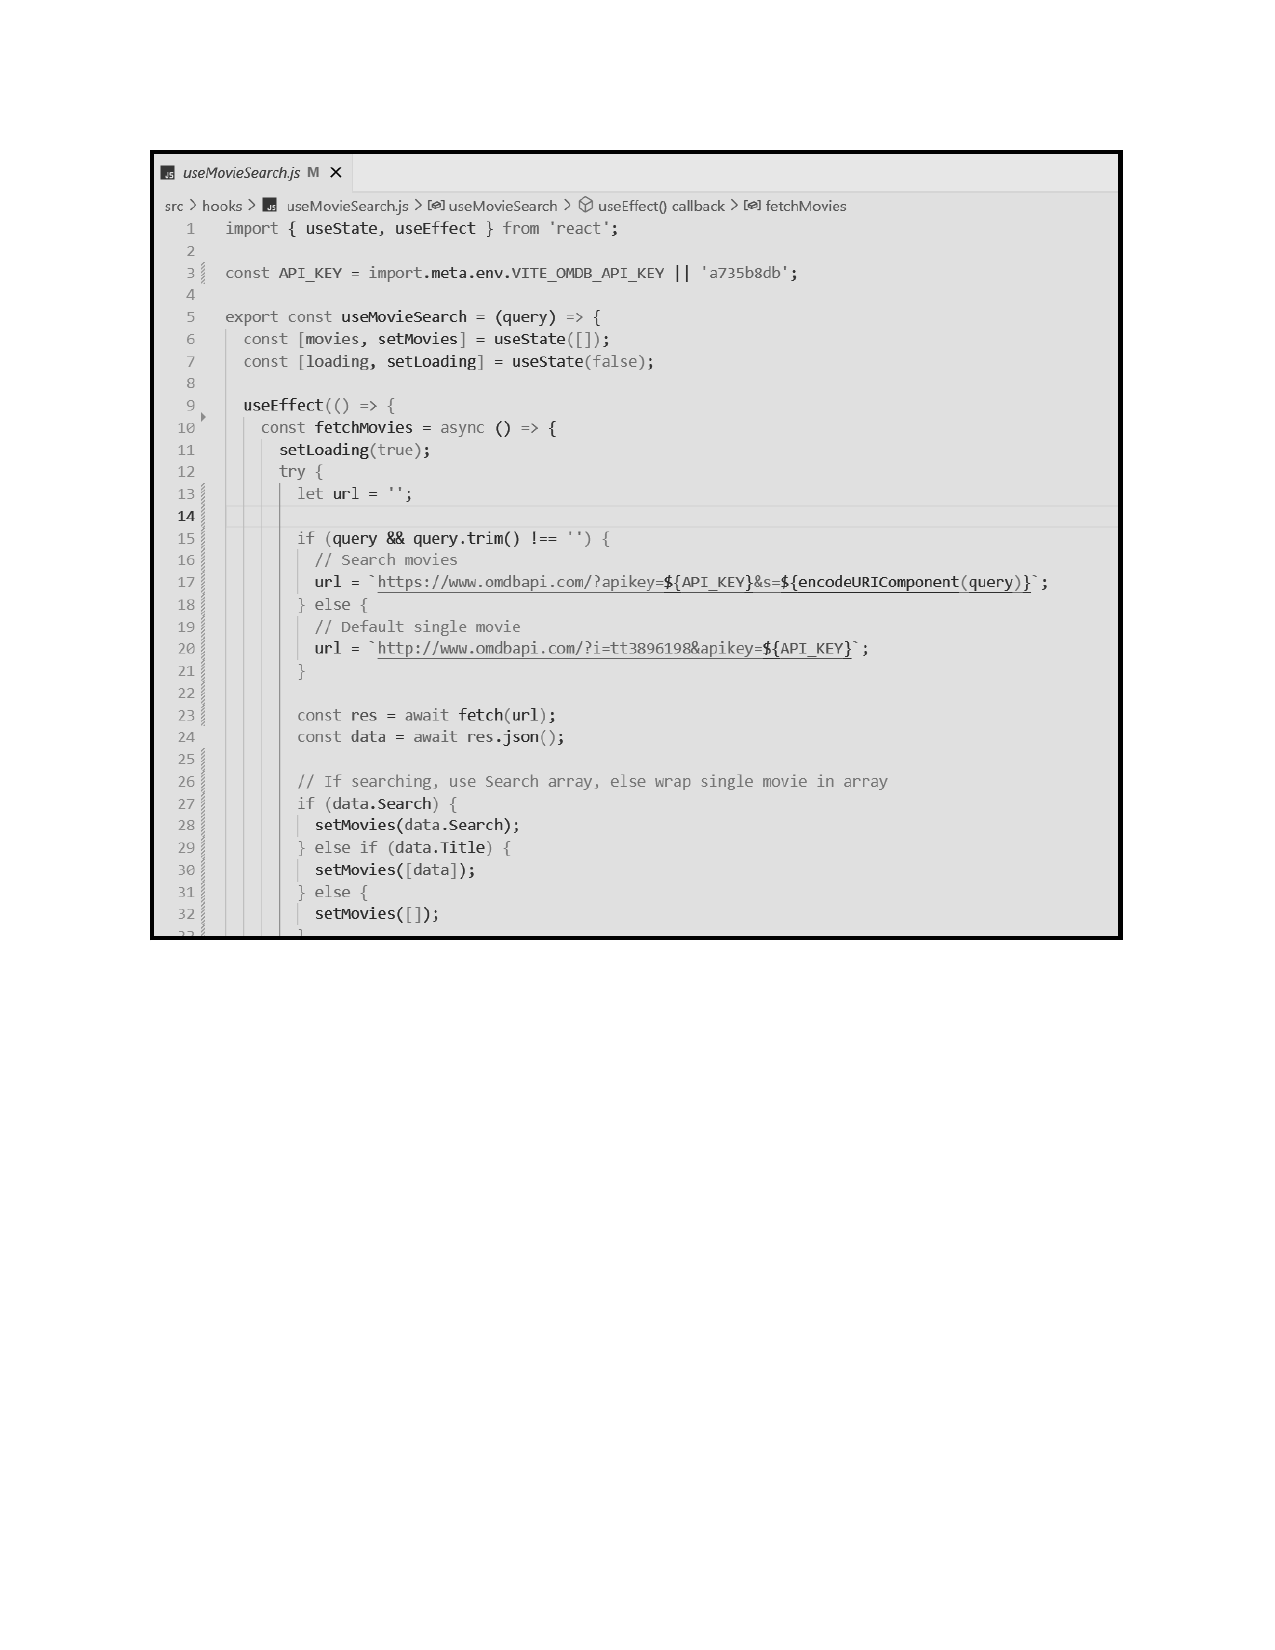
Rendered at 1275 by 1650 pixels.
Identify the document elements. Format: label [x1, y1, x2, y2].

picture [154, 154, 1118, 936]
